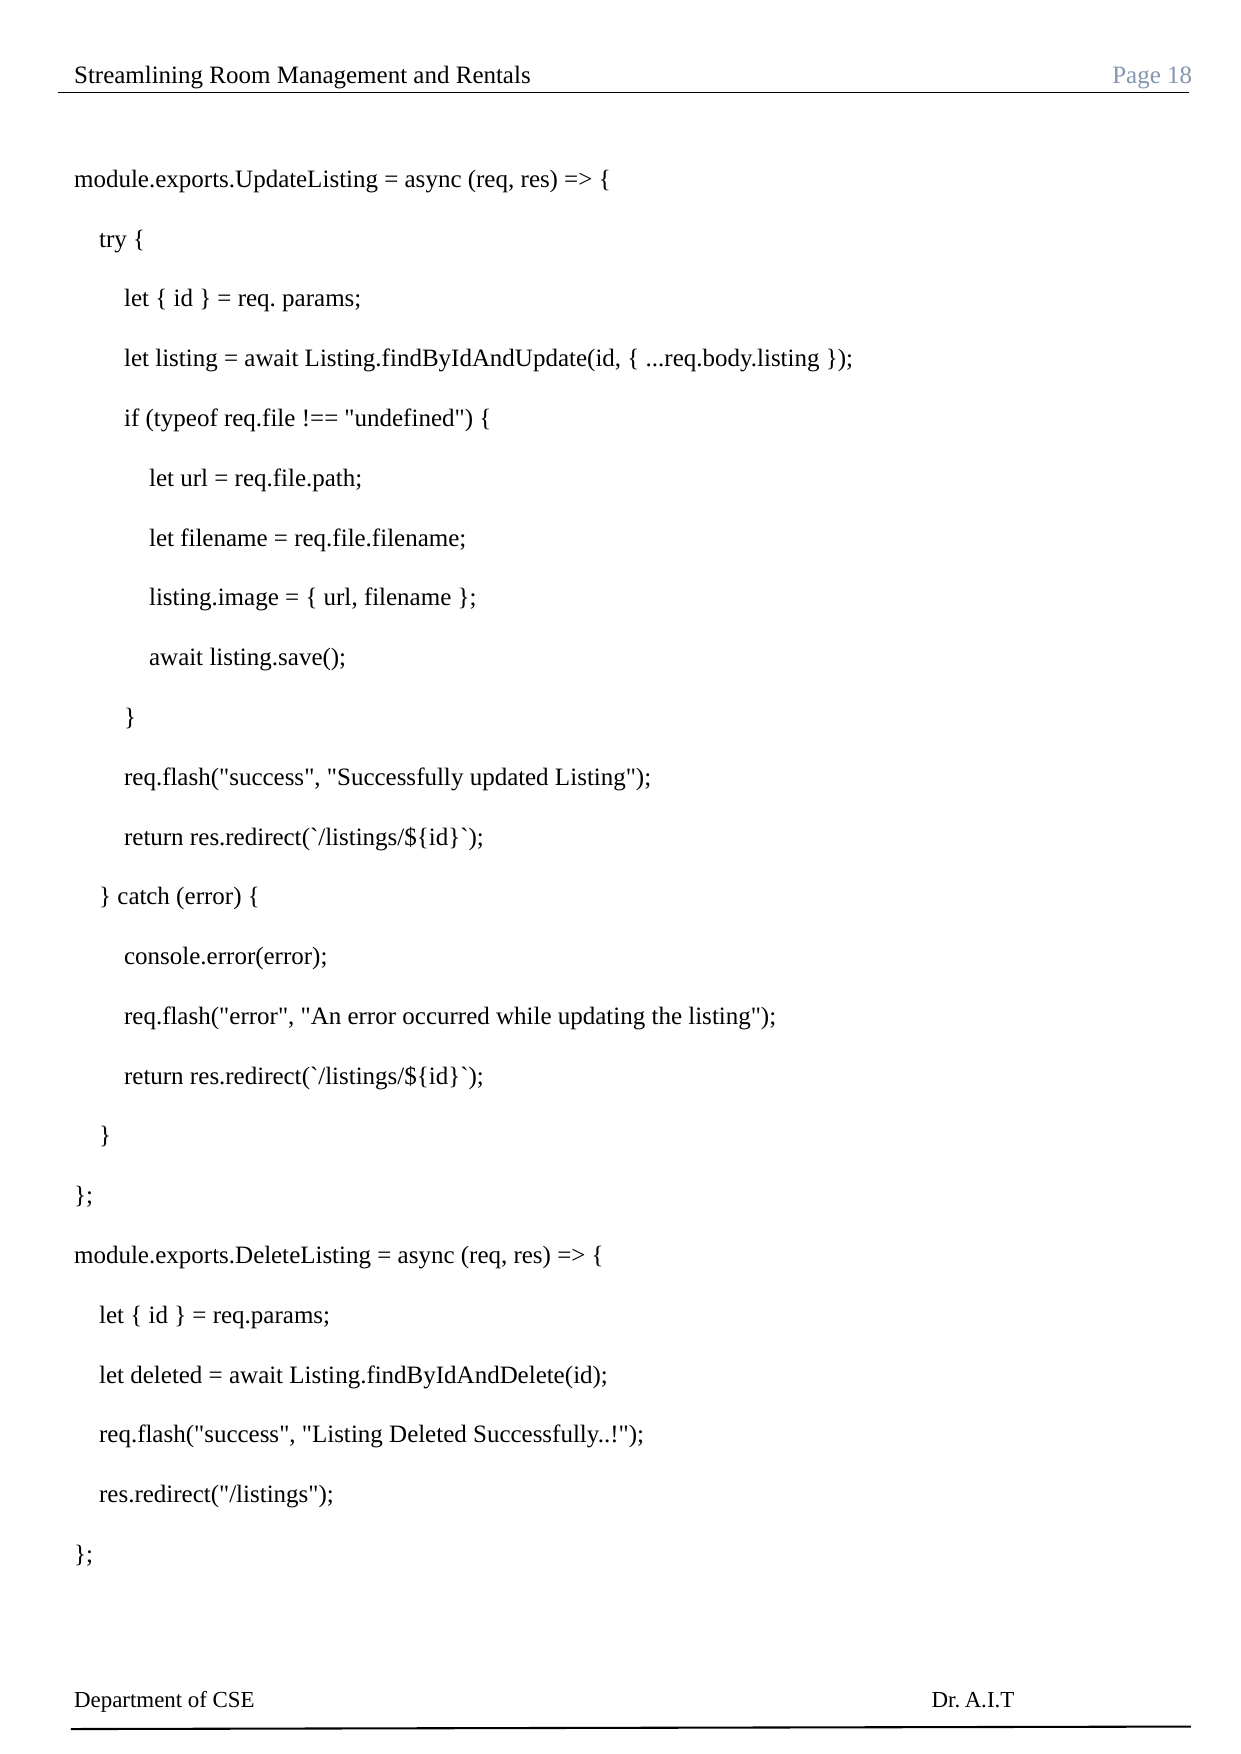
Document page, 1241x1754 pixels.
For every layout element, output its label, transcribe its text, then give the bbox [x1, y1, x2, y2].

text req.flash("success", "Listing Deleted Successfully..!"); [74, 1419, 1196, 1448]
text req.flash("success", "Successfully updated Listing"); [74, 762, 1196, 791]
text await listing.save(); [74, 642, 1196, 671]
text console.error(error); [74, 941, 1196, 970]
text let listing = await Listing.findByIdAndUpdate(id, { ...req.body.listing }); [74, 343, 1196, 372]
text res.redirect("/listings"); [74, 1479, 1196, 1508]
text let { id } = req.params; [74, 1300, 1196, 1329]
text let filename = req.file.filename; [74, 523, 1196, 551]
text } [74, 702, 1196, 731]
text module.exports.DeleteListing = async (req, res) => { [74, 1240, 1196, 1269]
text module.exports.UpdateListing = async (req, res) => { [74, 164, 1196, 193]
text if (typeof req.file !== "undefined") { [74, 403, 1196, 432]
text return res.redirect(`/listings/${id}`); [74, 822, 1196, 850]
text req.flash("error", "An error occurred while updating the listing"); [74, 1001, 1196, 1030]
text let url = req.file.path; [74, 463, 1196, 492]
text try { [74, 224, 1196, 252]
text let deleted = await Listing.findByIdAndDelete(id); [74, 1360, 1196, 1388]
text } [74, 1121, 1196, 1149]
text listing.image = { url, filename }; [74, 582, 1196, 611]
text let { id } = req. params; [74, 283, 1196, 312]
text }; [74, 1539, 1196, 1568]
text return res.redirect(`/listings/${id}`); [74, 1061, 1196, 1089]
text } catch (error) { [74, 881, 1196, 910]
text }; [74, 1180, 1196, 1209]
